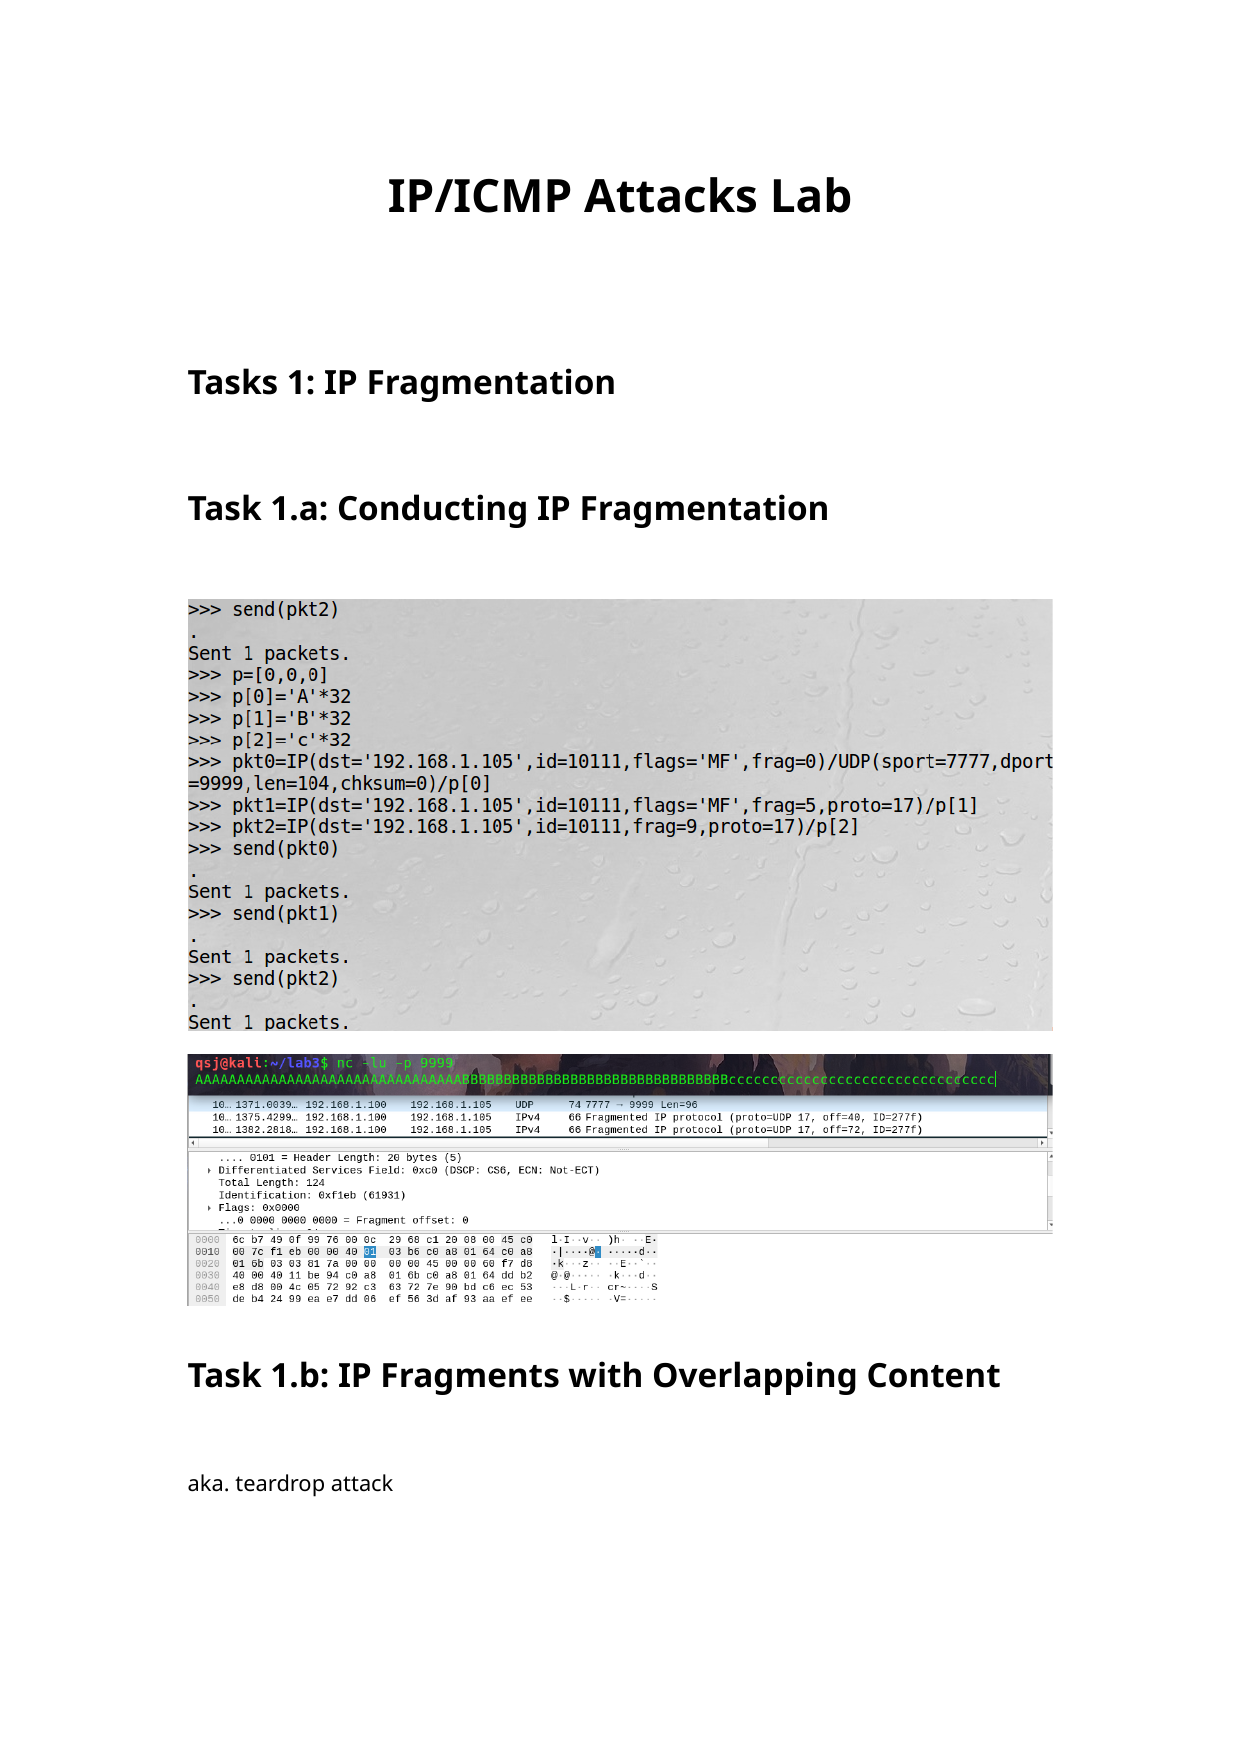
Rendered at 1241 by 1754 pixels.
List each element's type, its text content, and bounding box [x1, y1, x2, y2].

picture [187, 1054, 1053, 1306]
subtitle Tasks 1: IP Fragmentation [187, 349, 1053, 414]
subtitle IP/ICMP Attacks Lab [187, 162, 1053, 227]
subtitle Task 1.b: IP Fragments with Overlapping Content [187, 1342, 1053, 1407]
text aka. teardrop attack [187, 1467, 1053, 1499]
subtitle Task 1.a: Conducting IP Fragmentation [187, 474, 1053, 539]
picture [187, 599, 1053, 1031]
